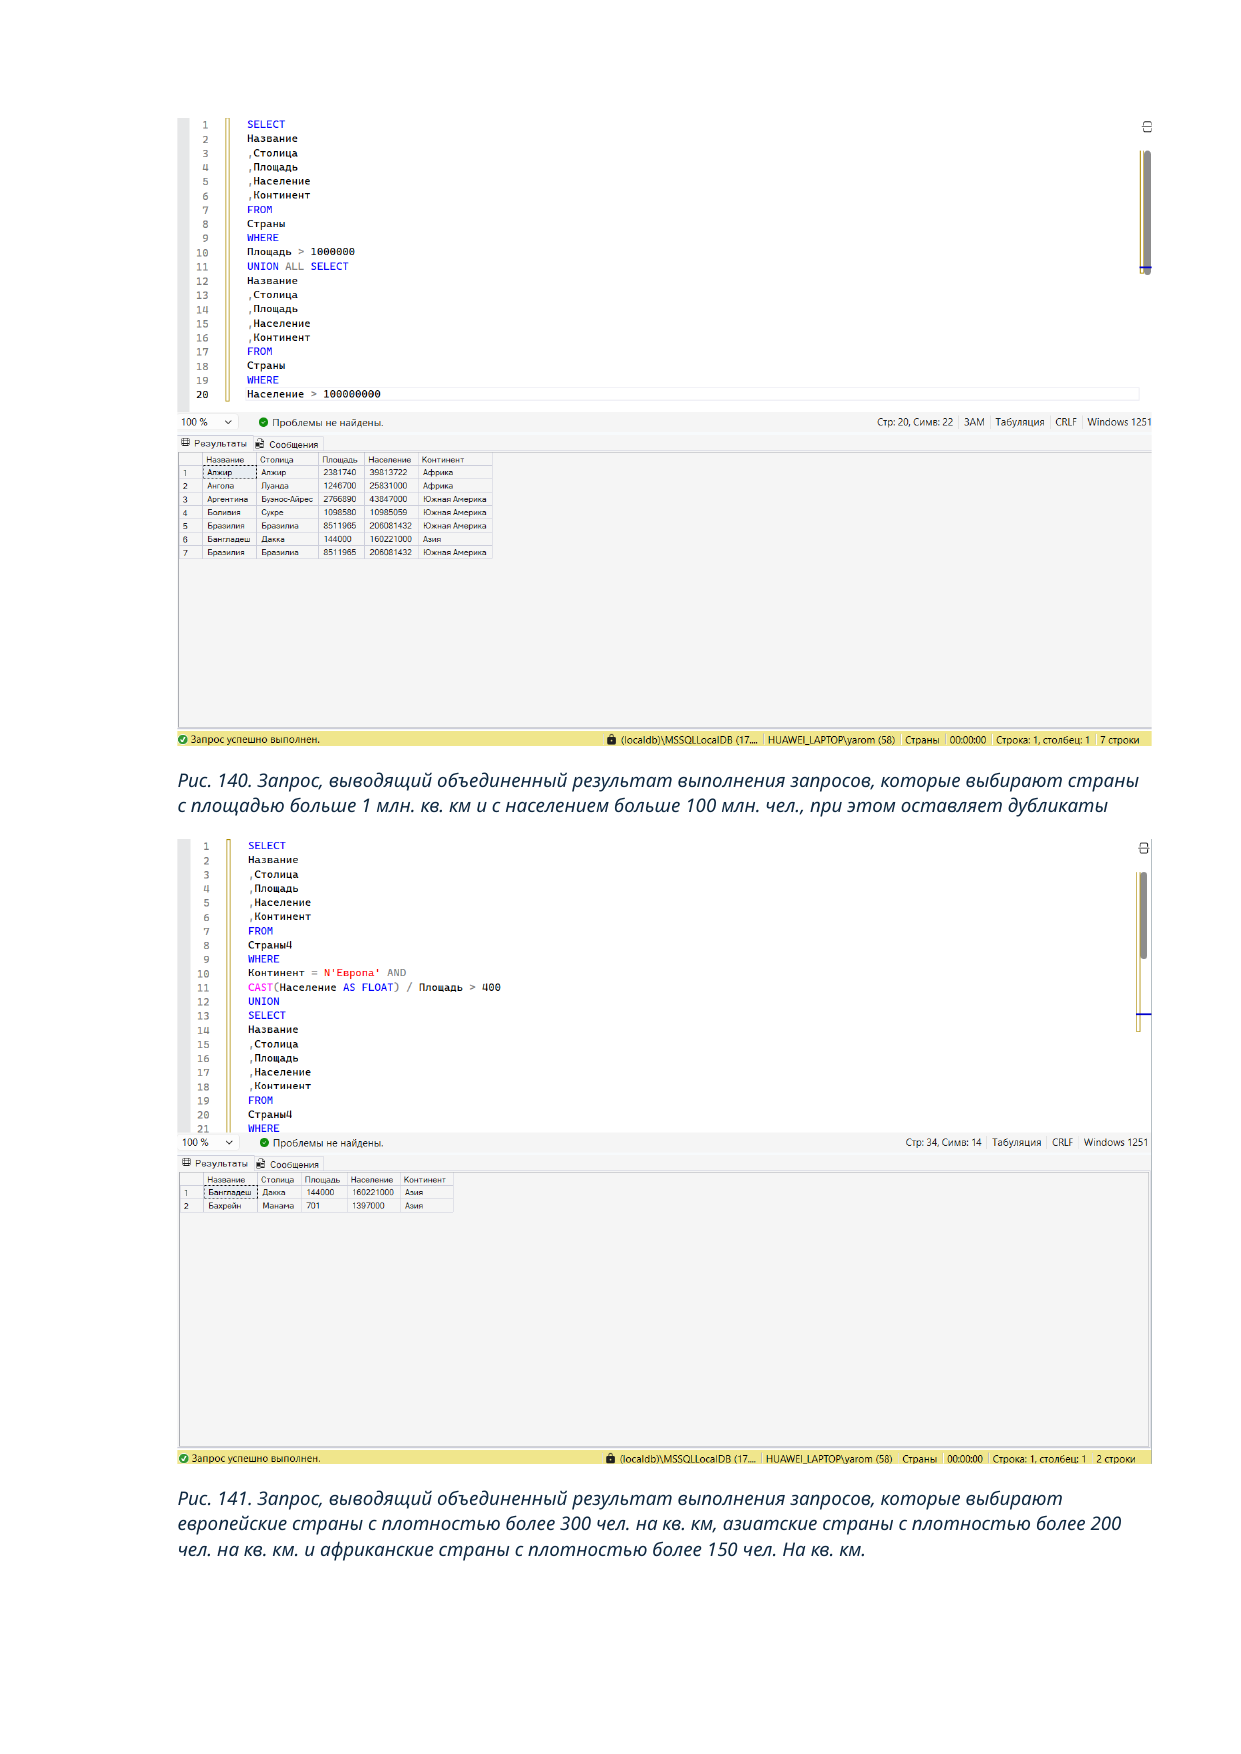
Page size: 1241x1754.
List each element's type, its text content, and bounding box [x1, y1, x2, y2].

picture [177, 118, 1152, 746]
picture [177, 839, 1152, 1464]
